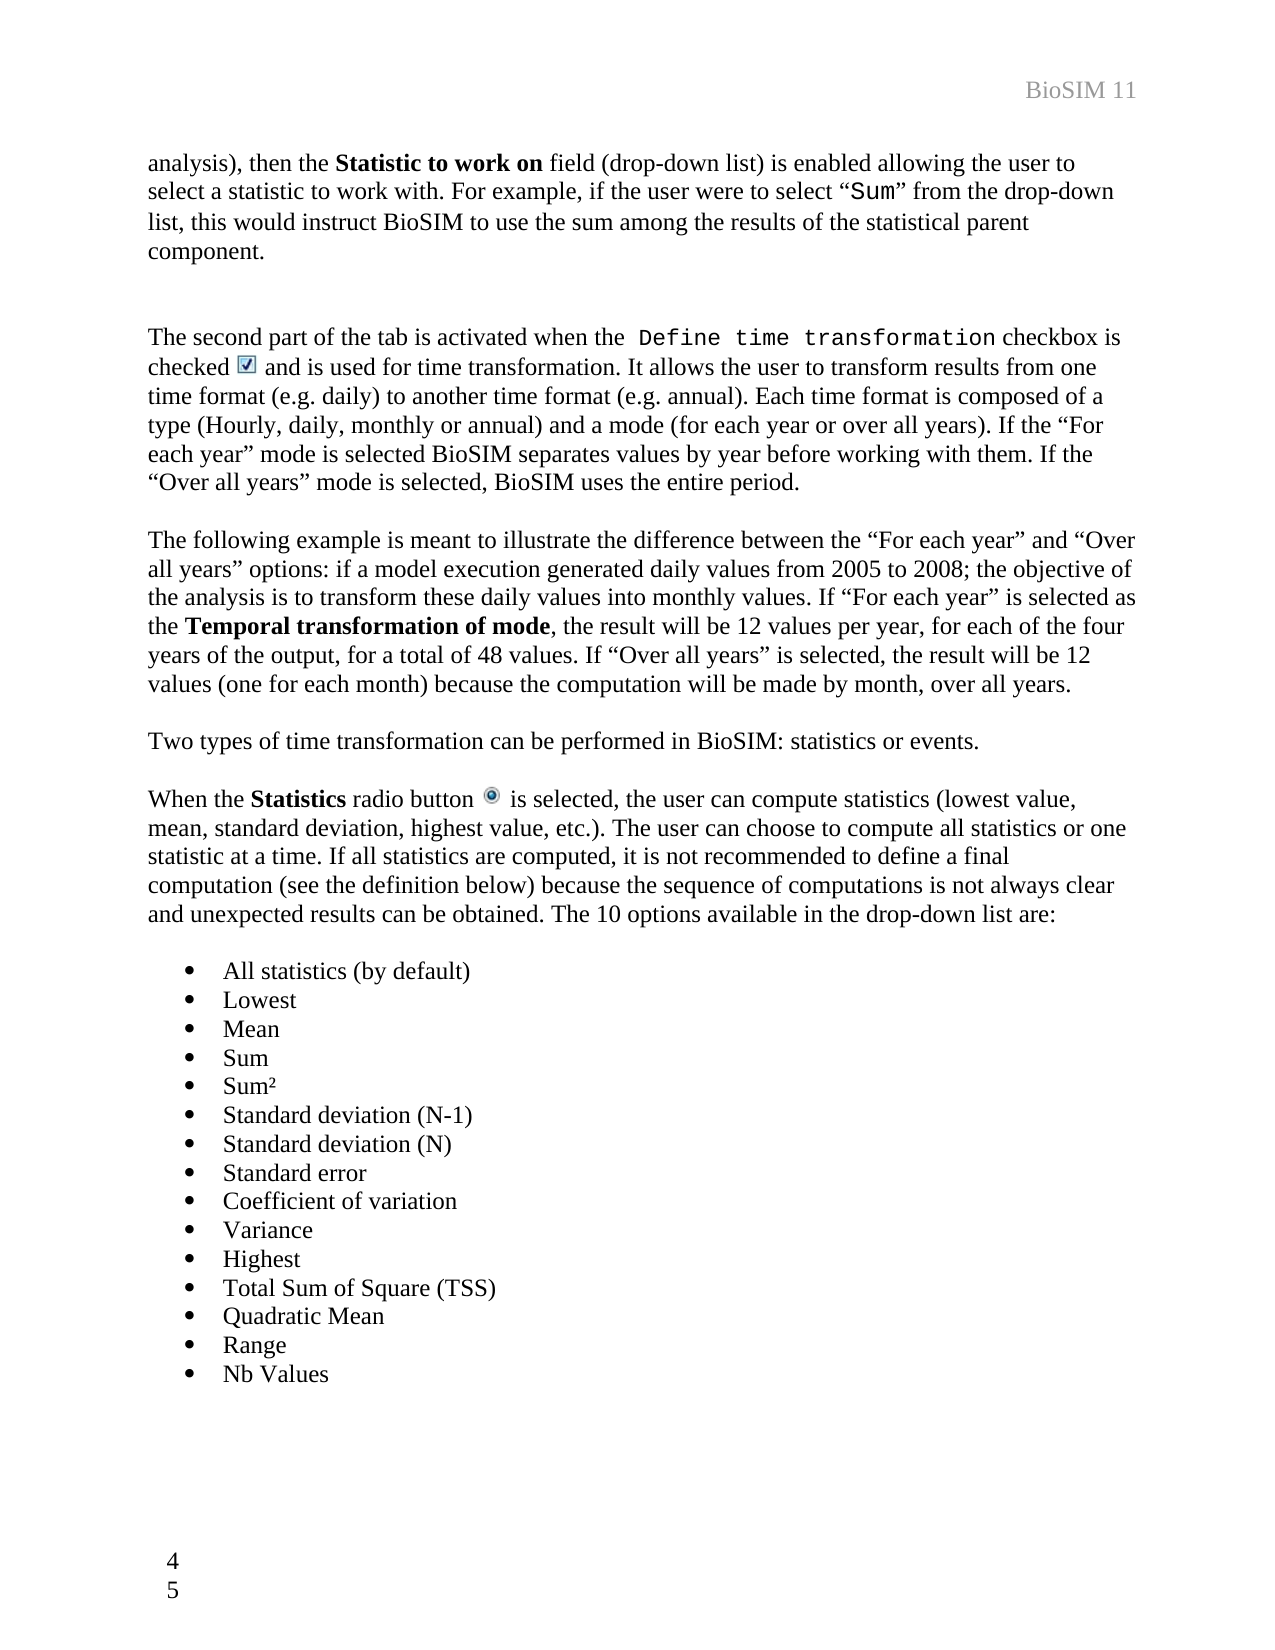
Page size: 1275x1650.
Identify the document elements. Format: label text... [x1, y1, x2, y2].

list Sum [185, 1043, 1137, 1071]
list Quadratic Mean [185, 1301, 1137, 1330]
list Highest [185, 1244, 1137, 1273]
list Sum² [185, 1071, 1137, 1100]
list All statistics (by default) [185, 956, 1137, 985]
list Range [185, 1330, 1137, 1359]
list Total Sum of Square (TSS) [185, 1273, 1137, 1301]
list Coefficient of variation [185, 1186, 1137, 1215]
list Lowest [185, 985, 1137, 1014]
text Two types of time transformation can be performed in BioSIM: statistics or events. [148, 726, 1137, 755]
picture [480, 783, 504, 808]
list Variance [185, 1215, 1137, 1244]
list Standard deviation (N) [185, 1129, 1137, 1158]
list Standard deviation (N-1) [185, 1100, 1137, 1129]
picture [235, 353, 259, 376]
list Mean [185, 1014, 1137, 1043]
list Nb Values [185, 1359, 1137, 1388]
list Standard error [185, 1158, 1137, 1186]
text The following example is meant to illustrate the difference between the “For each year” and “Over all years” options: if a model execution generated daily values from 2005 to 2008; the objective of the analysis is to transform these daily values into monthly values. If “For each year” is selected as the Temporal transformation of mode, the result will be 12 values per year, for each of the four years of the output, for a total of 48 values. If “Over all years” is selected, the result will be 12 values (one for each month) because the computation will be made by month, over all years. [148, 525, 1137, 697]
text When the Statistics radio button is selected, the user can compute statistics (lowest value, mean, standard deviation, highest value, etc.). The user can choose to compute all statistics or one statistic at a time. If all statistics are computed, it is not recommended to define a final computation (see the definition below) because the sequence of computations is not always clear and unexpected results can be obtained. The 10 options available in the drop-down list are: [148, 784, 1137, 928]
text The second part of the tab is activated when the Define time transformation checkbox is checked and is used for time transformation. It allows the user to transform results from one time format (e.g. daily) to another time format (e.g. annual). Each time format is composed of a type (Hourly, daily, monthly or annual) and a mode (for each year or over all years). If the “For each year” mode is selected BioSIM separates values by year before working with them. If the “Over all years” mode is selected, BioSIM uses the entire period. [148, 322, 1137, 496]
